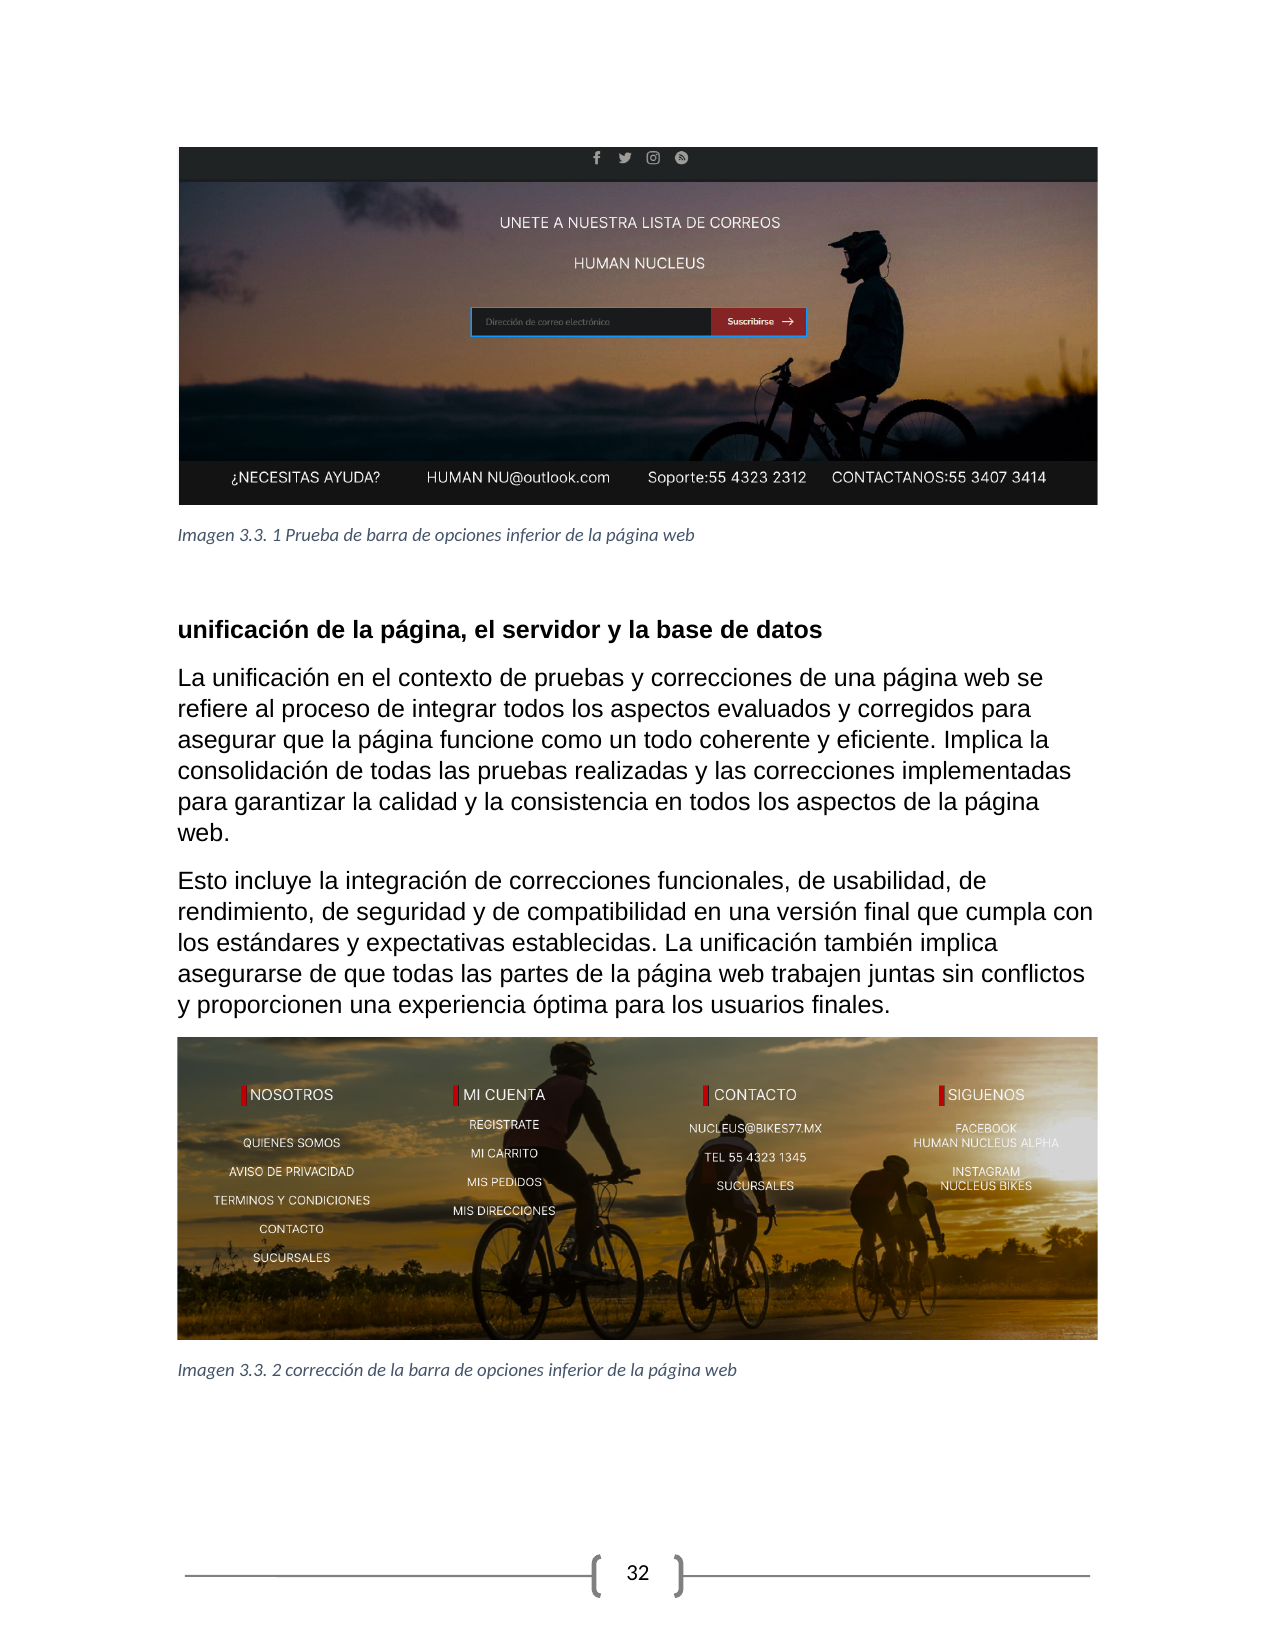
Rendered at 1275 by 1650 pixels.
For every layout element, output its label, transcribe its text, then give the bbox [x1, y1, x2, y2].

picture [177, 1037, 1098, 1340]
text Esto incluye la integración de correcciones funcionales, de usabilidad, de rendimiento, de seguridad y de compatibilidad en una versión final que cumpla con los estándares y expectativas establecidas. La unificación también implica asegurarse de que todas las partes de la página web trabajen juntas sin conflictos y proporcionen una experiencia óptima para los usuarios finales. [177, 866, 1098, 1018]
text Imagen 3.3. 1 Prueba de barra de opciones inferior de la página web [177, 523, 1098, 546]
text Imagen 3.3. 2 corrección de la barra de opciones inferior de la página web [177, 1358, 1098, 1381]
picture [177, 147, 1098, 505]
text La unificación en el contexto de pruebas y correcciones de una página web se refiere al proceso de integrar todos los aspectos evaluados y corregidos para asegurar que la página funcione como un todo coherente y eficiente. Implica la consolidación de todas las pruebas realizadas y las correcciones implementadas para garantizar la calidad y la consistencia en todos los aspectos de la página web. [177, 663, 1098, 847]
text unificación de la página, el servidor y la base de datos [177, 615, 1098, 644]
